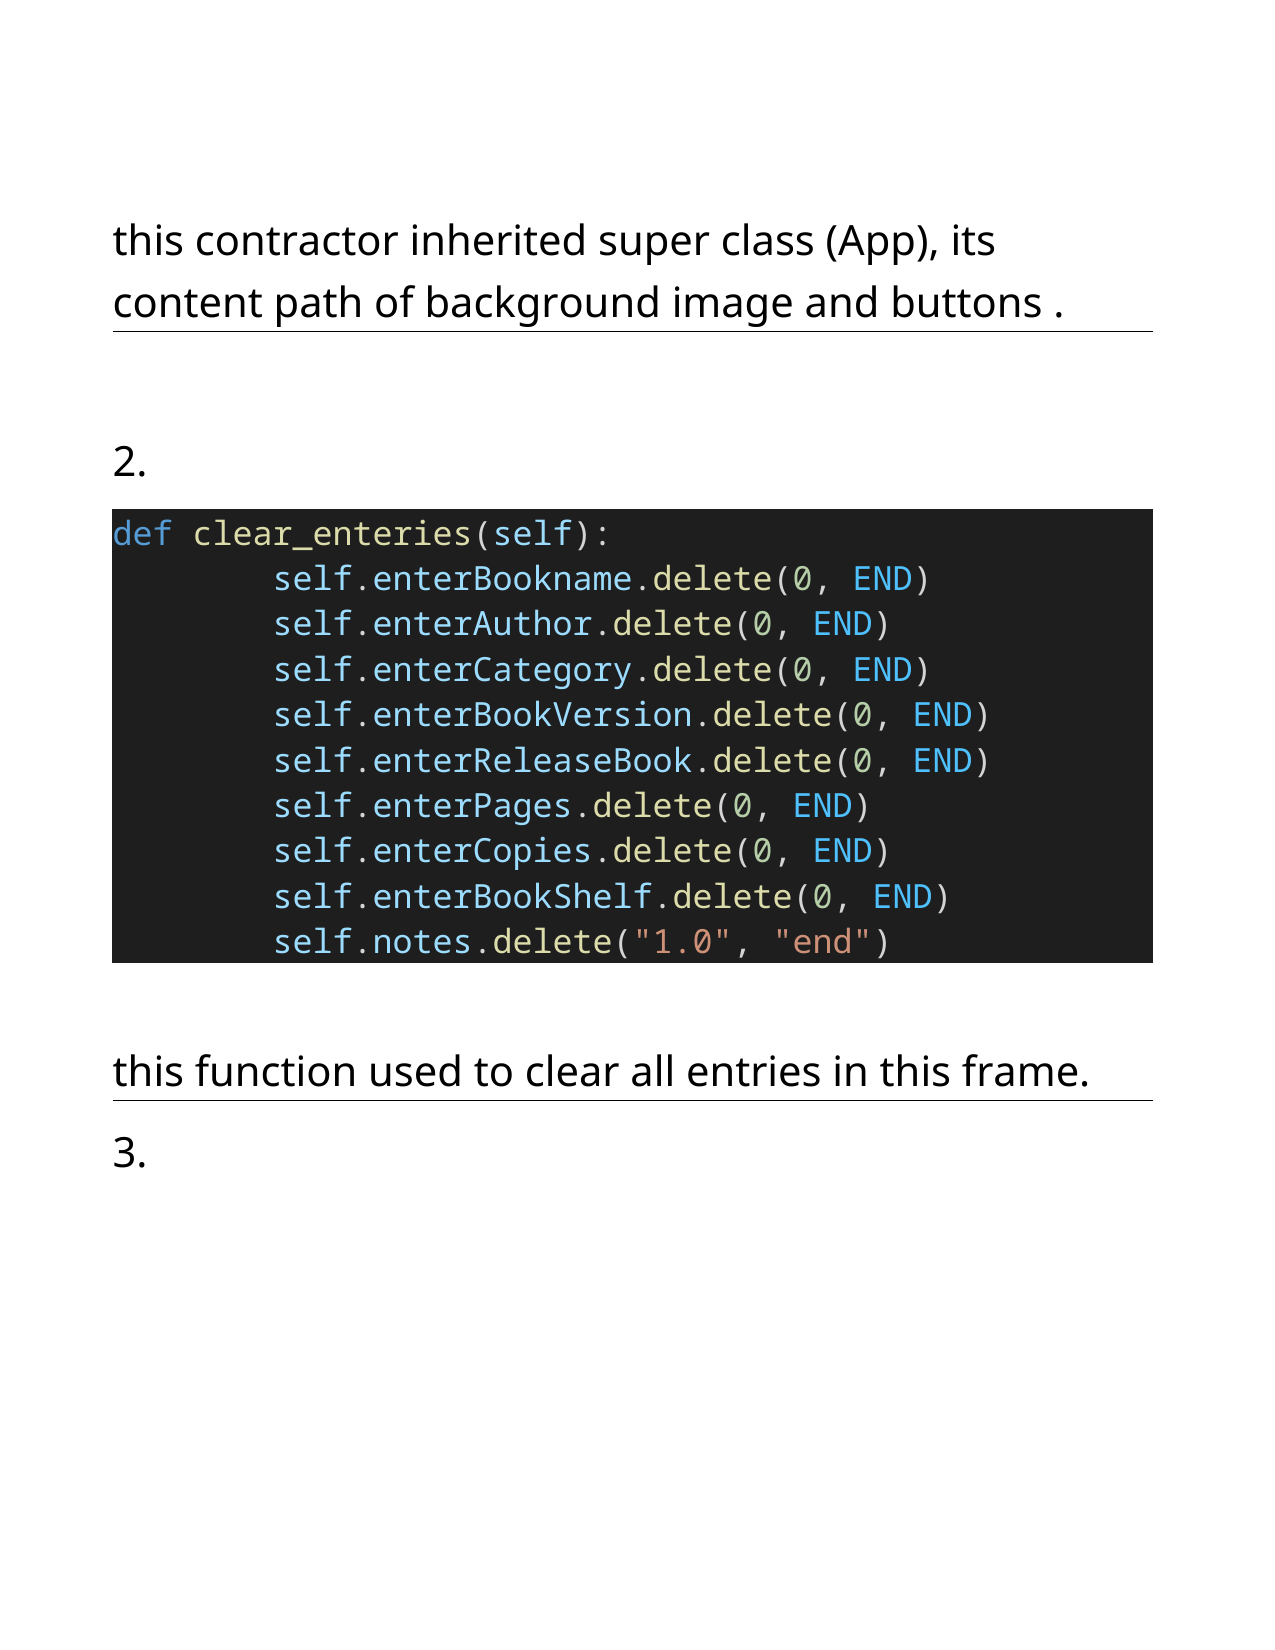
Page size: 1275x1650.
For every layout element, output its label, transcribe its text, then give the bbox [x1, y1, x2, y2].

text this contractor inherited super class (App), its content path of background image and buttons . [112, 150, 1153, 332]
text self.enterReleaseBook.delete(0, END) [112, 736, 1153, 782]
text self.notes.delete("1.0", "end") [112, 918, 1153, 963]
text 2. [112, 431, 1153, 488]
text self.enterBookShelf.delete(0, END) [112, 873, 1153, 918]
text self.enterBookVersion.delete(0, END) [112, 691, 1153, 736]
text self.enterPages.delete(0, END) [112, 782, 1153, 827]
text self.enterCategory.delete(0, END) [112, 646, 1153, 691]
text this function used to clear all entries in this frame. [112, 1041, 1153, 1101]
text def clear_enteries(self): [112, 509, 1153, 555]
text self.enterCopies.delete(0, END) [112, 827, 1153, 873]
text self.enterBookname.delete(0, END) [112, 555, 1153, 600]
text self.enterAuthor.delete(0, END) [112, 600, 1153, 646]
text 3. [112, 1122, 1153, 1179]
